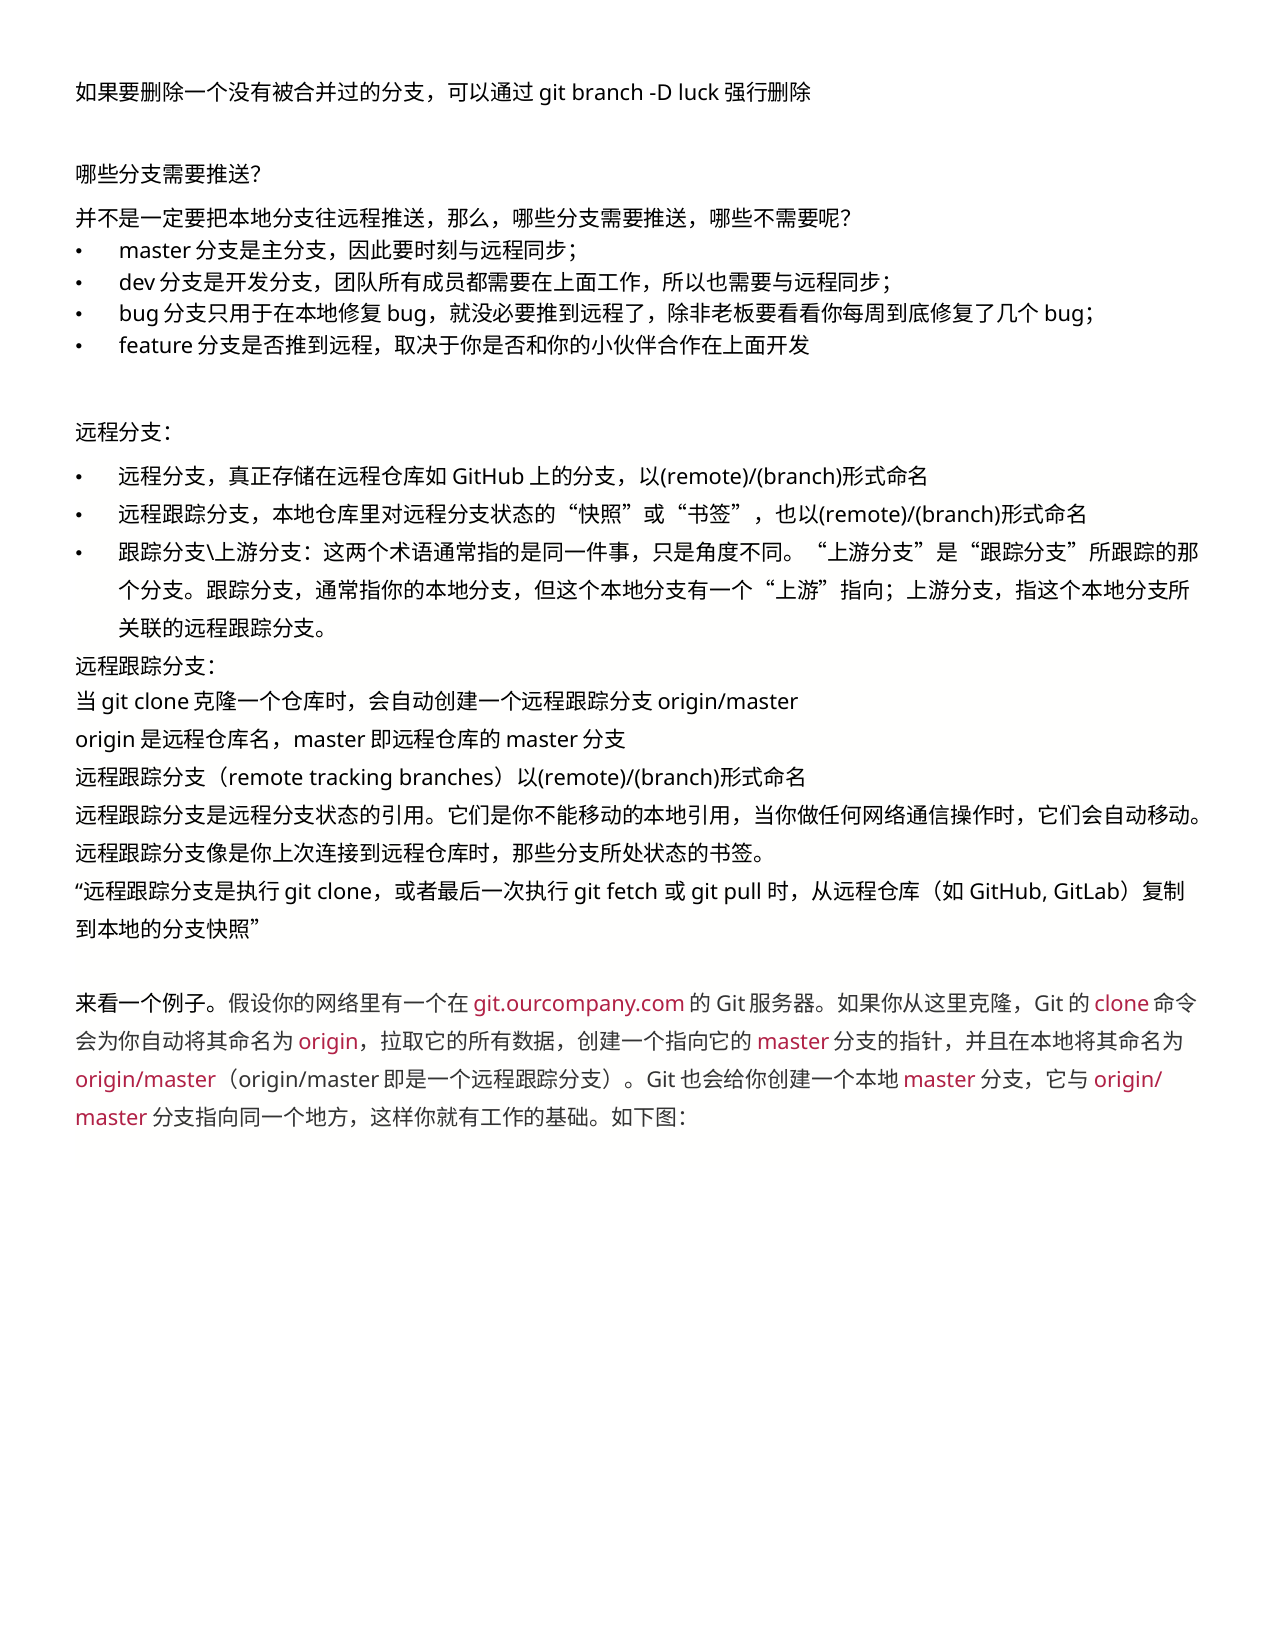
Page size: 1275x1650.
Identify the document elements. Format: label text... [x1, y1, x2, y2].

list dev分支是开发分支，团队所有成员都需要在上面工作，所以也需要与远程同步； [75, 264, 1200, 296]
list feature分支是否推到远程，取决于你是否和你的小伙伴合作在上面开发 [75, 328, 1200, 360]
list master分支是主分支，因此要时刻与远程同步； [75, 233, 1200, 264]
list 跟踪分支\上游分支：这两个术语通常指的是同一件事，只是角度不同。“上游分支”是“跟踪分支”所跟踪的那个分支。跟踪分支，通常指你的本地分支，但这个本地分支有一个“上游”指向；上游分支，指这个本地分支所关联的远程跟踪分支。 [75, 535, 1200, 643]
text 如果要删除一个没有被合并过的分支，可以通过git branch -D luck强行删除 [75, 75, 1200, 107]
text 当git clone克隆一个仓库时，会自动创建一个远程跟踪分支origin/master [75, 684, 1200, 716]
text 远程跟踪分支： [75, 649, 1200, 681]
list 远程跟踪分支，本地仓库里对远程分支状态的“快照”或“书签”，也以(remote)/(branch)形式命名 [75, 497, 1200, 529]
list bug分支只用于在本地修复bug，就没必要推到远程了，除非老板要看看你每周到底修复了几个bug； [75, 296, 1200, 328]
text “远程跟踪分支是执行git clone，或者最后一次执行 git fetch 或 git pull 时，从远程仓库（如 GitHub, GitLab）复制到本地的分支快照” [75, 874, 1200, 944]
text 远程跟踪分支是远程分支状态的引用。它们是你不能移动的本地引用，当你做任何网络通信操作时，它们会自动移动。远程跟踪分支像是你上次连接到远程仓库时，那些分支所处状态的书签。 [75, 798, 1200, 868]
text 远程跟踪分支（remote tracking branches）以(remote)/(branch)形式命名 [75, 760, 1200, 792]
text 并不是一定要把本地分支往远程推送，那么，哪些分支需要推送，哪些不需要呢？ [75, 201, 1200, 233]
text origin是远程仓库名，master即远程仓库的master分支 [75, 722, 1200, 754]
list 远程分支，真正存储在远程仓库如 GitHub上的分支，以(remote)/(branch)形式命名 [75, 459, 1200, 491]
text 远程分支： [75, 415, 1200, 446]
text 哪些分支需要推送？ [75, 157, 1200, 189]
text 来看一个例子。假设你的网络里有一个在git.ourcompany.com的Git服务器。如果你从这里克隆，Git的clone命令会为你自动将其命名为origin，拉取它的所有数据，创建一个指向它的master分支的指针，并且在本地将其命名为origin/master（origin/master即是一个远程跟踪分支）。Git也会给你创建一个本地master分支，它与origin/master分支指向同一个地方，这样你就有工作的基础。如下图： [75, 986, 1200, 1131]
